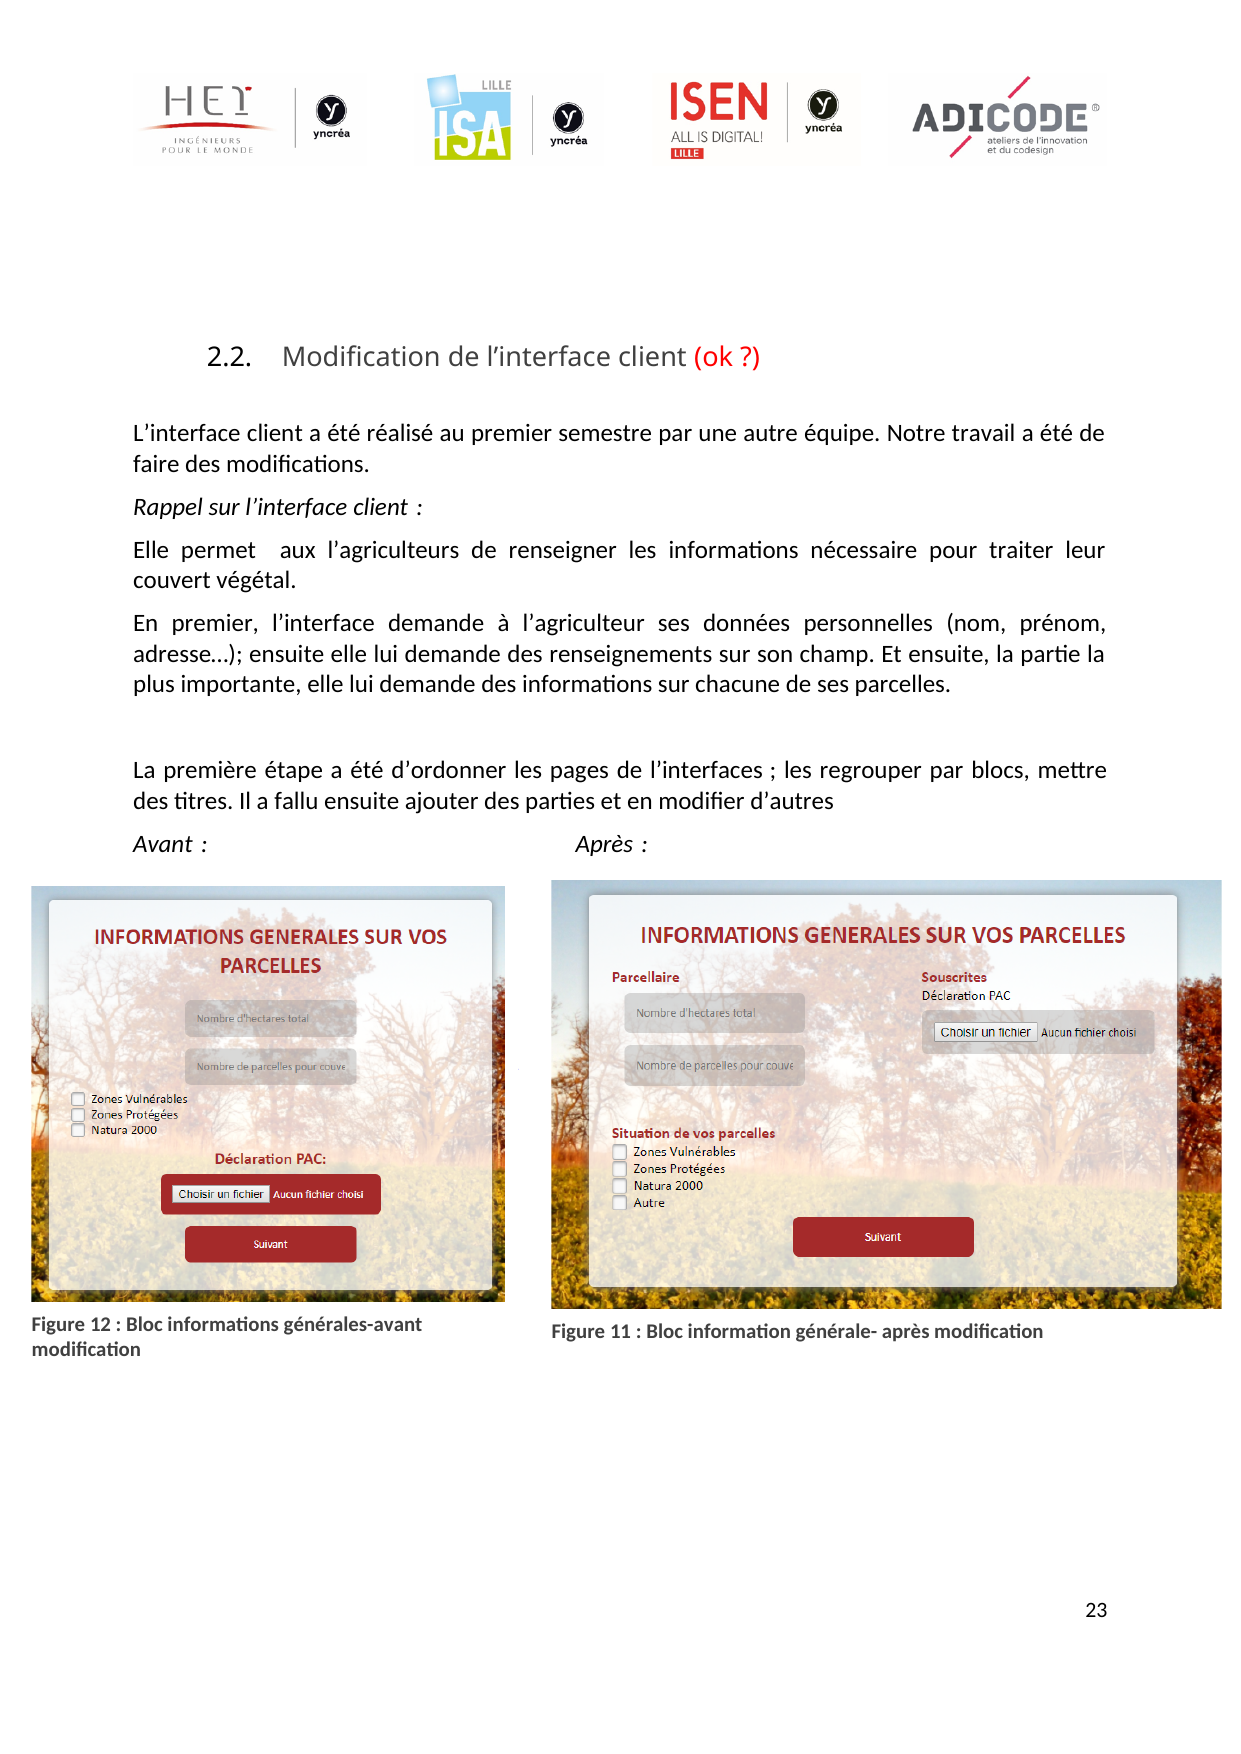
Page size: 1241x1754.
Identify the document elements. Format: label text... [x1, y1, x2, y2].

text En premier, l’interface demande à l’agriculteur ses données personnelles (nom, prénom, adresse…); ensuite elle lui demande des renseignements sur son champ. Et ensuite, la partie la plus importante, elle lui demande des informations sur chacune de ses parcelles. [133, 608, 1107, 699]
subtitle Modification de l’interface client (ok ?) [207, 338, 1107, 374]
text L’interface client a été réalisé au premier semestre par une autre équipe. Notre travail a été de faire des modifications. [133, 417, 1107, 478]
text Avant : Après : [133, 828, 1107, 859]
picture [551, 880, 1222, 1309]
text La première étape a été d’ordonner les pages de l’interfaces ; les regrouper par blocs, mettre des titres. Il a fallu ensuite ajouter des parties et en modifier d’autres [133, 755, 1107, 816]
picture [132, 73, 1108, 166]
text Elle permet aux l’agriculteurs de renseigner les informations nécessaire pour traiter leur couvert végétal. [133, 534, 1107, 595]
picture [31, 886, 519, 1302]
text Rappel sur l’interface client : [133, 491, 1107, 522]
